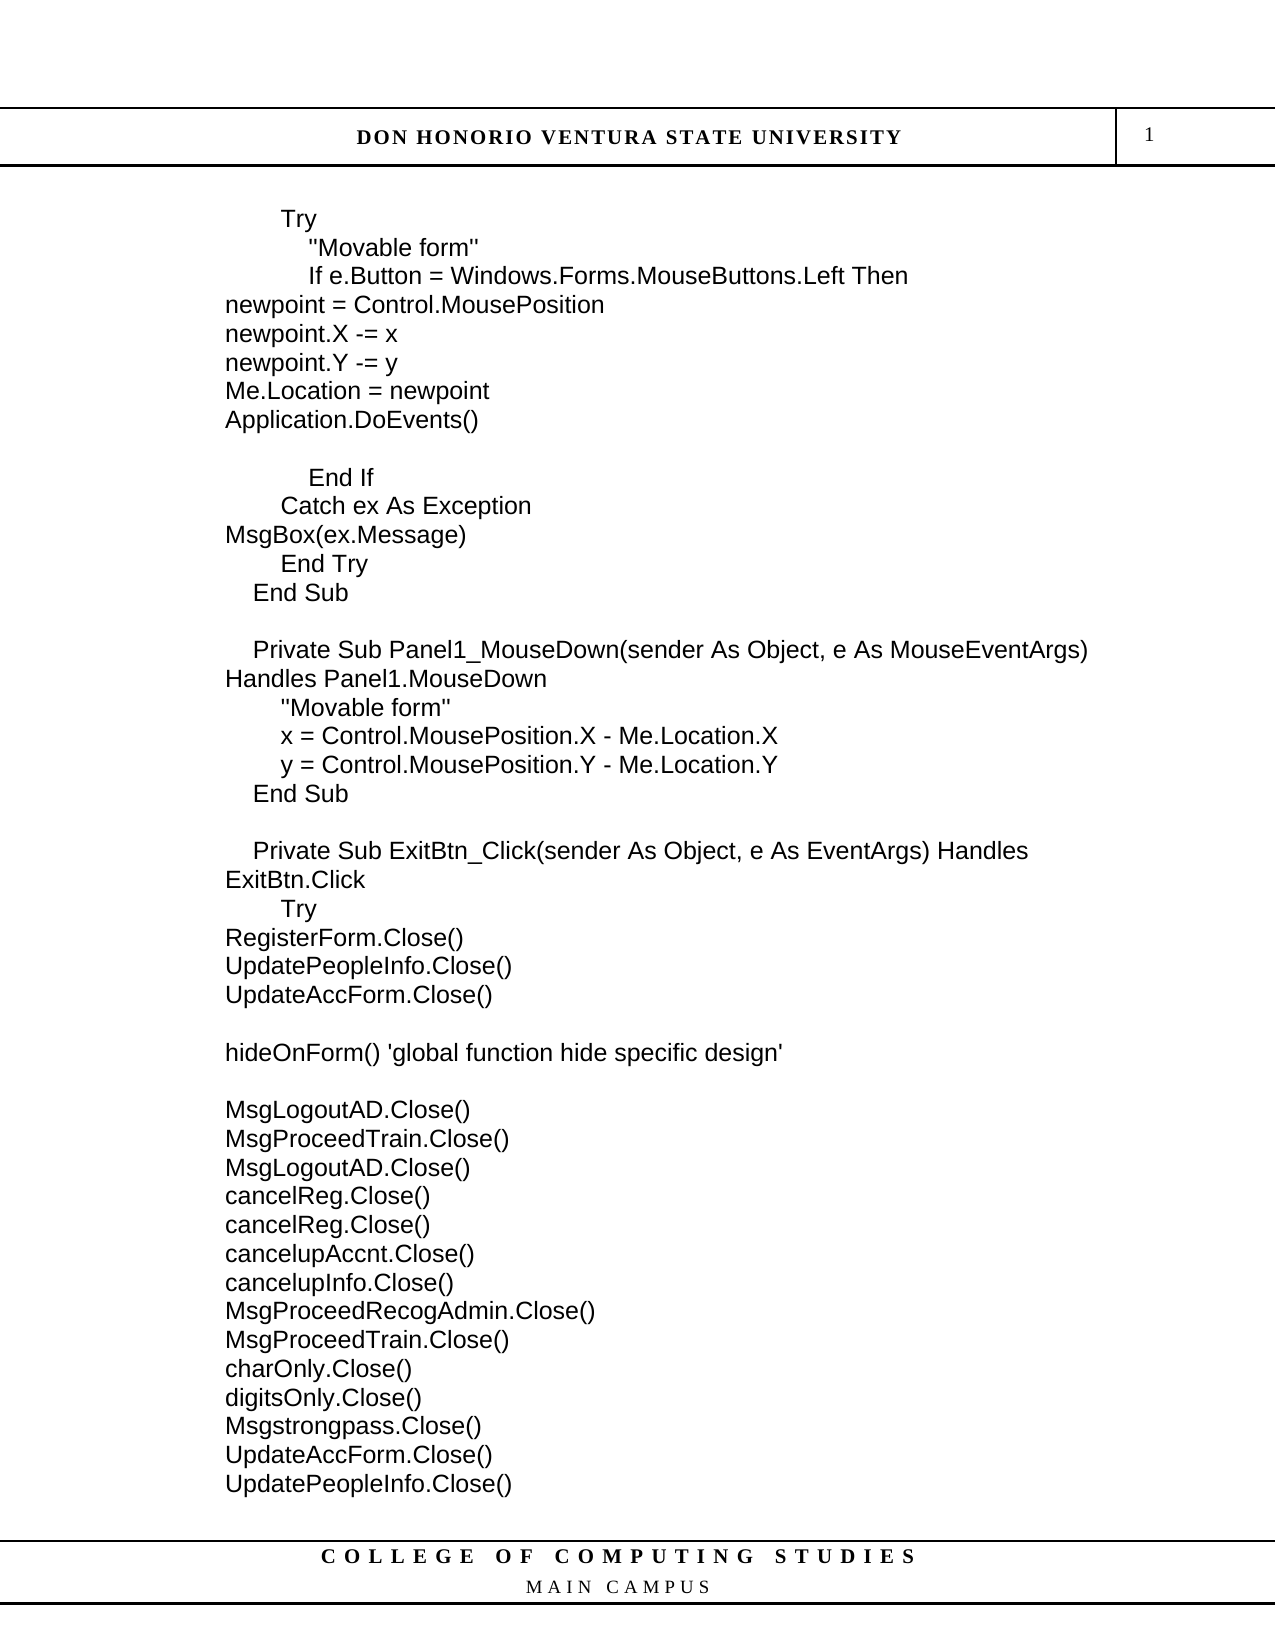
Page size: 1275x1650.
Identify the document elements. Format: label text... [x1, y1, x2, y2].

text MsgBox(ex.Message) [225, 520, 1125, 549]
text UpdateAccForm.Close() [225, 1440, 1125, 1469]
text Private Sub ExitBtn_Click(sender As Object, e As EventArgs) Handles ExitBtn.Click [225, 836, 1125, 894]
text cancelReg.Close() [225, 1210, 1125, 1239]
text digitsOnly.Close() [225, 1382, 1125, 1411]
text Private Sub Panel1_MouseDown(sender As Object, e As MouseEventArgs) Handles Panel1.MouseDown [225, 635, 1125, 692]
text Me.Location = newpoint [225, 376, 1125, 405]
text ''Movable form'' [225, 692, 1125, 721]
text If e.Button = Windows.Forms.MouseButtons.Left Then [225, 261, 1125, 290]
text MsgProceedTrain.Close() [225, 1124, 1125, 1152]
text End Try [225, 549, 1125, 577]
text Try [225, 204, 1125, 232]
text cancelupAccnt.Close() [225, 1239, 1125, 1267]
text End Sub [225, 577, 1125, 606]
text Application.DoEvents() [225, 405, 1125, 434]
text End Sub [225, 779, 1125, 807]
text cancelupInfo.Close() [225, 1267, 1125, 1296]
text newpoint = Control.MousePosition [225, 290, 1125, 319]
text ''Movable form'' [225, 232, 1125, 261]
text MsgLogoutAD.Close() [225, 1152, 1125, 1181]
text End If [225, 462, 1125, 491]
text newpoint.X -= x [225, 319, 1125, 347]
text MsgProceedRecogAdmin.Close() [225, 1296, 1125, 1325]
text cancelReg.Close() [225, 1181, 1125, 1210]
text y = Control.MousePosition.Y - Me.Location.Y [225, 750, 1125, 779]
text Msgstrongpass.Close() [225, 1411, 1125, 1440]
text hideOnForm() 'global function hide specific design' [225, 1037, 1125, 1066]
text RegisterForm.Close() [225, 922, 1125, 951]
text UpdatePeopleInfo.Close() [225, 1469, 1125, 1497]
text MsgProceedTrain.Close() [225, 1325, 1125, 1354]
text charOnly.Close() [225, 1354, 1125, 1382]
text Try [225, 894, 1125, 922]
text UpdatePeopleInfo.Close() [225, 951, 1125, 980]
text x = Control.MousePosition.X - Me.Location.X [225, 721, 1125, 750]
text Catch ex As Exception [225, 491, 1125, 520]
text MsgLogoutAD.Close() [225, 1095, 1125, 1124]
text newpoint.Y -= y [225, 347, 1125, 376]
text UpdateAccForm.Close() [225, 980, 1125, 1009]
